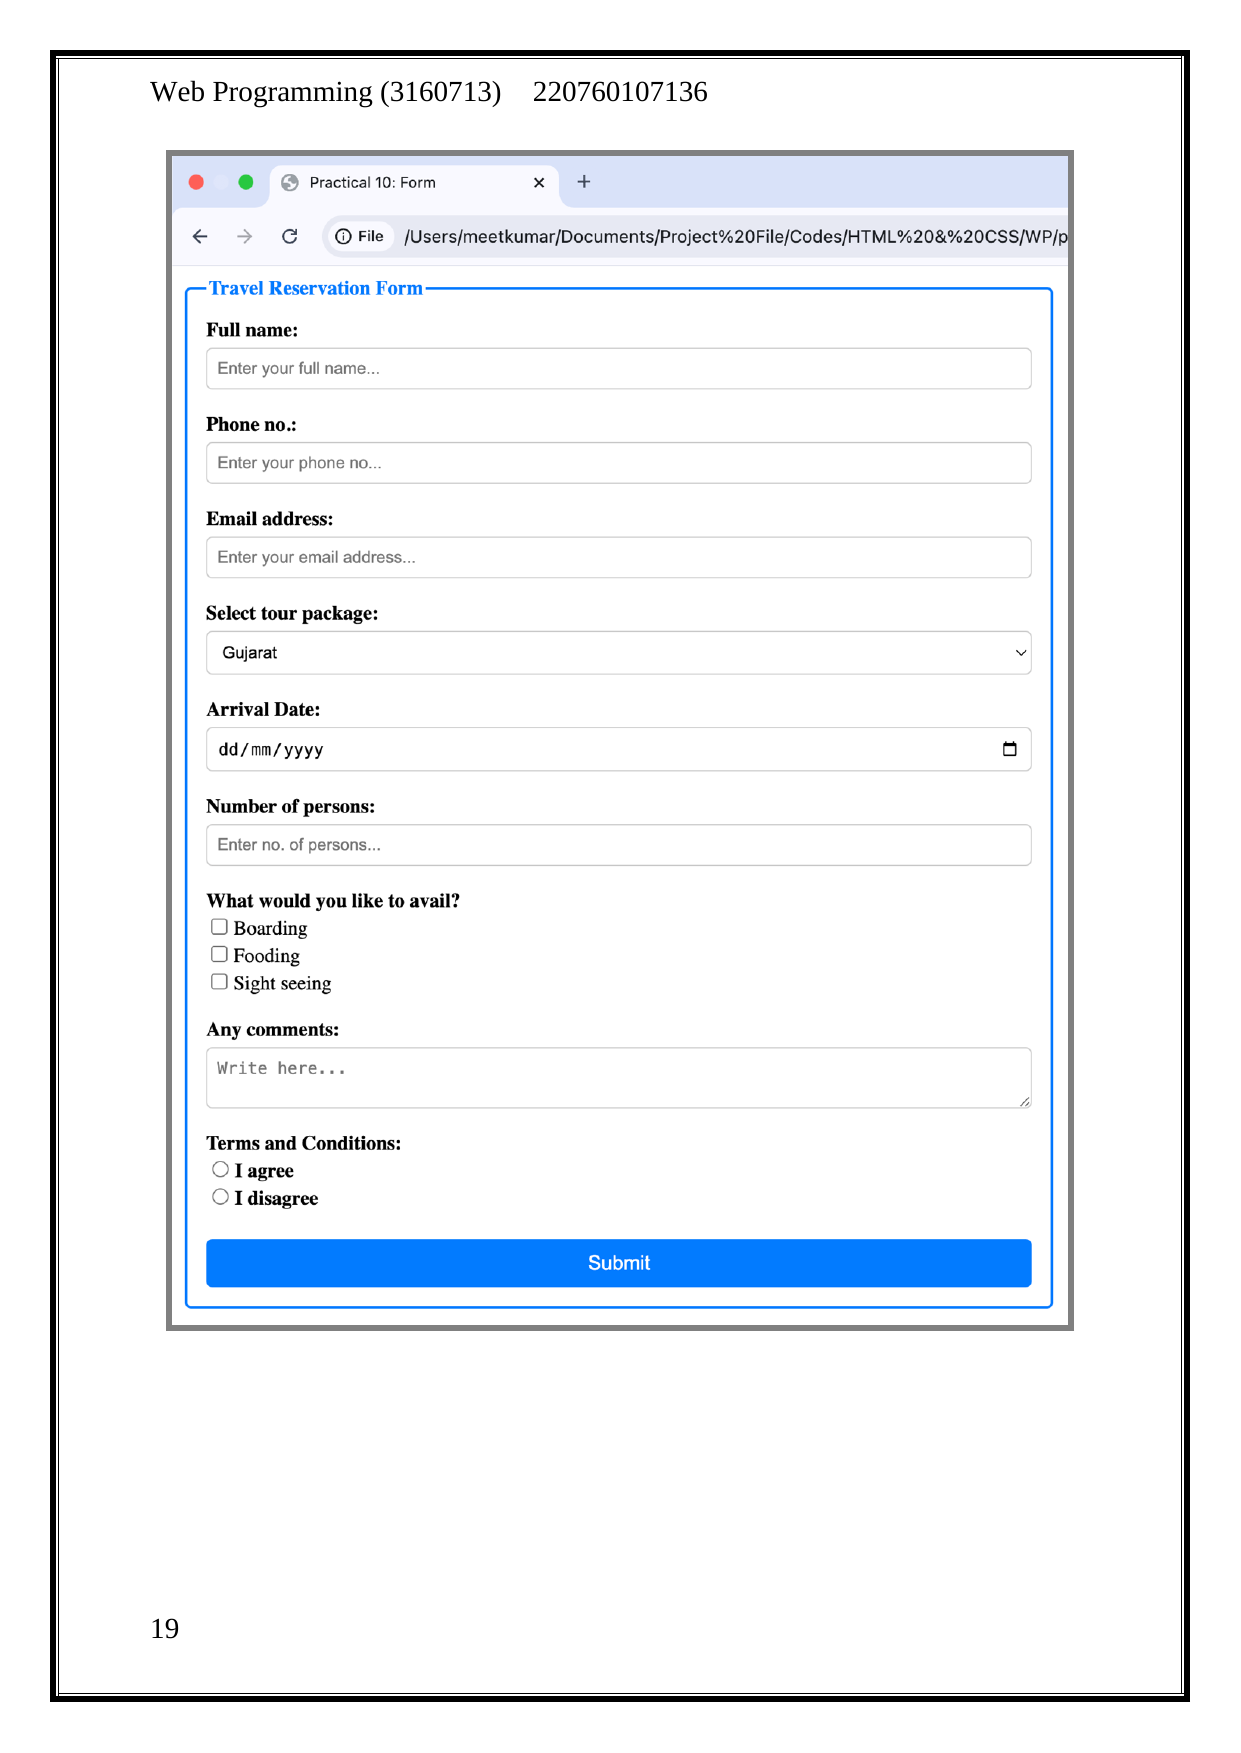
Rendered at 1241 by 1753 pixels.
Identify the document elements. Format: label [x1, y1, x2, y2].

picture [172, 156, 1068, 1325]
